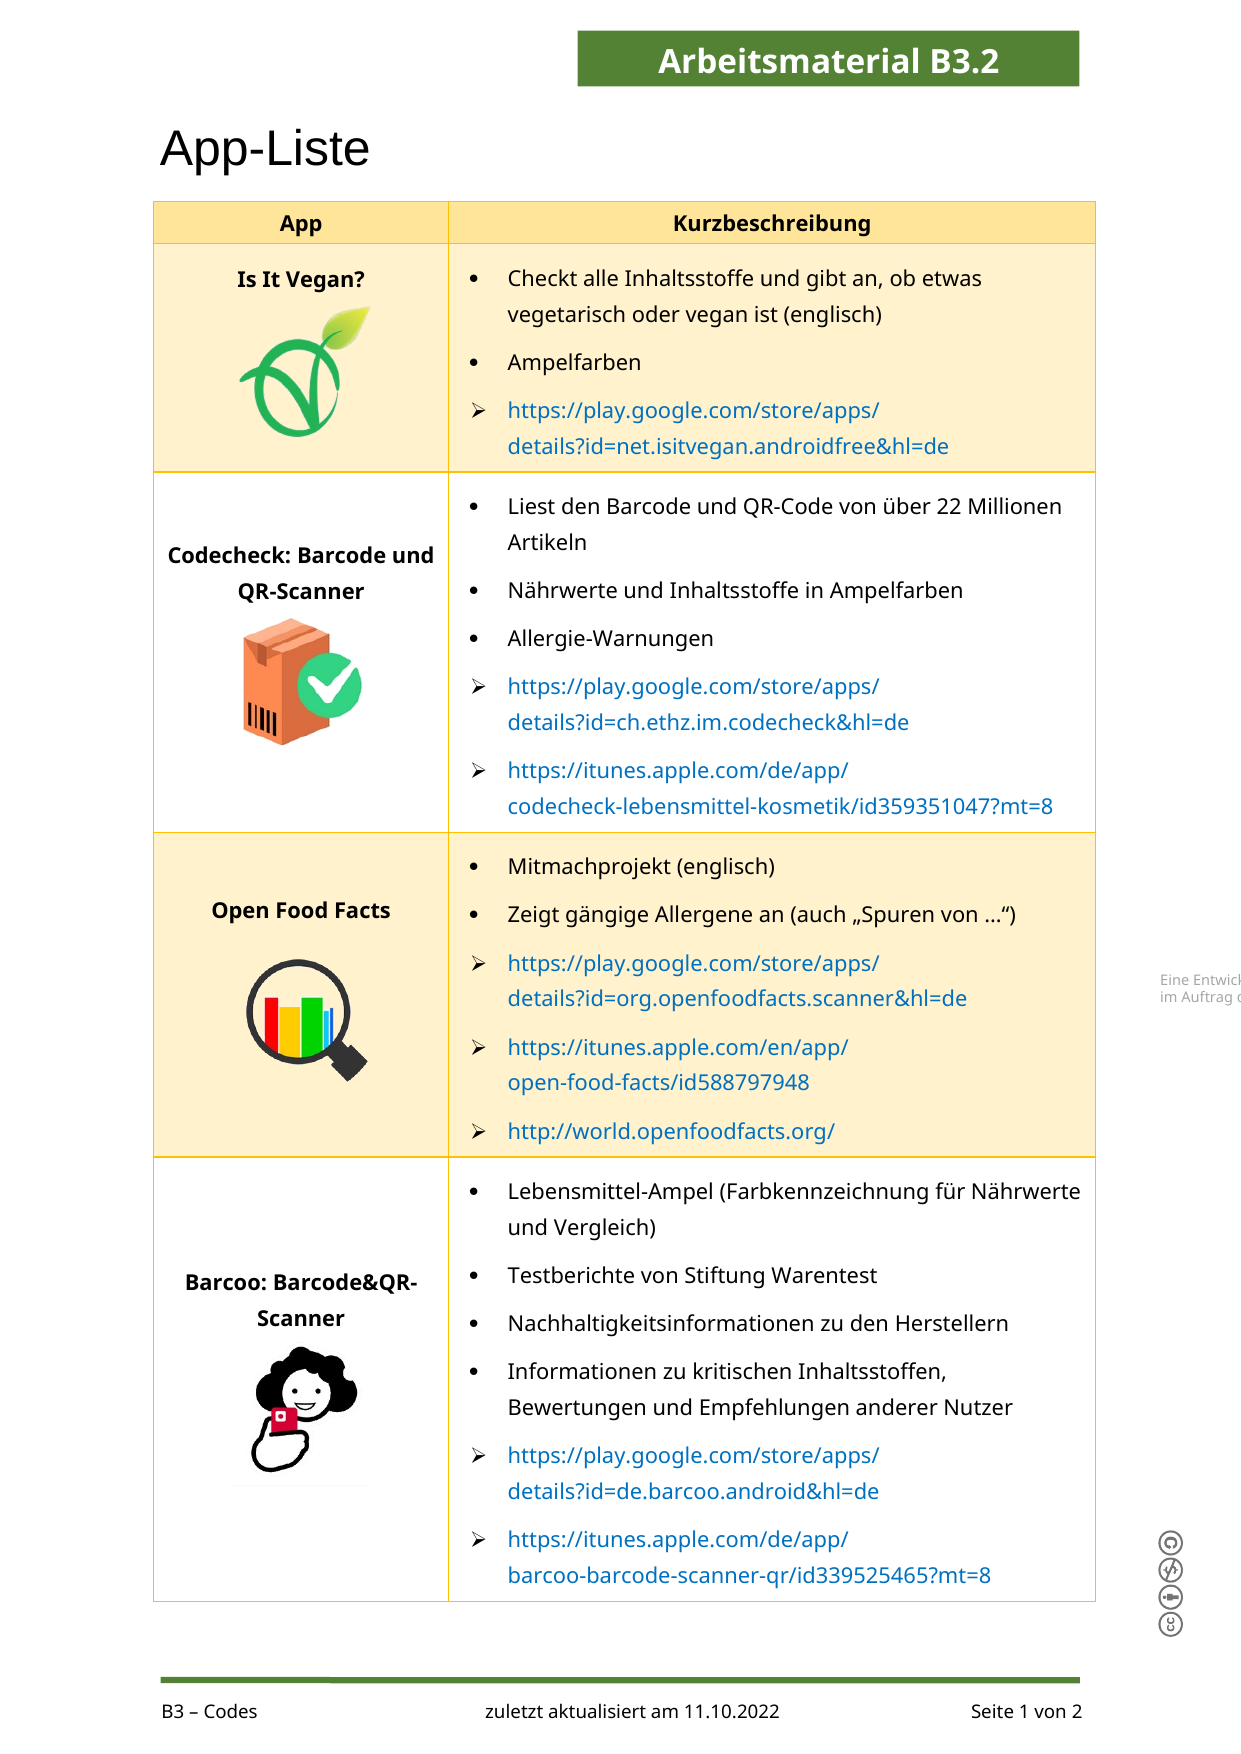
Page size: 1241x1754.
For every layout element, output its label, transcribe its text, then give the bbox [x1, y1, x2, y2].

picture [232, 1338, 370, 1486]
table_cell Lebensmittel-Ampel (Farbkennzeichnung für Nährwerte und Vergleich) Testberichte von Stiftung Warentest Nachhaltigkeitsinformationen zu den Herstellern Informationen zu kritischen Inhaltsstoffen, Bewertungen und Empfehlungen anderer Nutzer https://play.google.com/store/apps/ details?id=de.barcoo.android&hl=de https://itunes.apple.com/de/app/ barcoo-barcode-scanner-qr/id339525465?mt=8 [449, 1158, 1095, 1601]
table_cell Liest den Barcode und QR-Code von über 22 Millionen Artikeln Nährwerte und Inhaltsstoffe in Ampelfarben Allergie-Warnungen https://play.google.com/store/apps/ details?id=ch.ethz.im.codecheck&hl=de https://itunes.apple.com/de/app/ codecheck-lebensmittel-kosmetik/id359351047?mt=8 [449, 473, 1095, 832]
title App-Liste [159, 118, 1081, 176]
table_header App [154, 202, 448, 243]
table_cell Barcoo: Barcode&QR-Scanner [154, 1158, 448, 1601]
table_cell Checkt alle Inhaltsstoffe und gibt an, ob etwas vegetarisch oder vegan ist (englisch) Ampelfarben https://play.google.com/store/apps/ details?id=net.isitvegan.androidfree&hl=de [449, 244, 1095, 471]
picture [226, 299, 376, 447]
table_cell Codecheck: Barcode und QR-Scanner [154, 473, 448, 832]
table_cell Open Food Facts [154, 833, 448, 1156]
table_cell Is It Vegan? [154, 244, 448, 471]
picture [229, 611, 373, 760]
picture [227, 954, 375, 1089]
table_header Kurzbeschreibung [449, 202, 1095, 243]
table_cell Mitmachprojekt (englisch) Zeigt gängige Allergene an (auch „Spuren von …“) https://play.google.com/store/apps/ details?id=org.openfoodfacts.scanner&hl=de https://itunes.apple.com/en/app/ open-food-facts/id588797948 http://world.openfoodfacts.org/ [449, 833, 1095, 1156]
